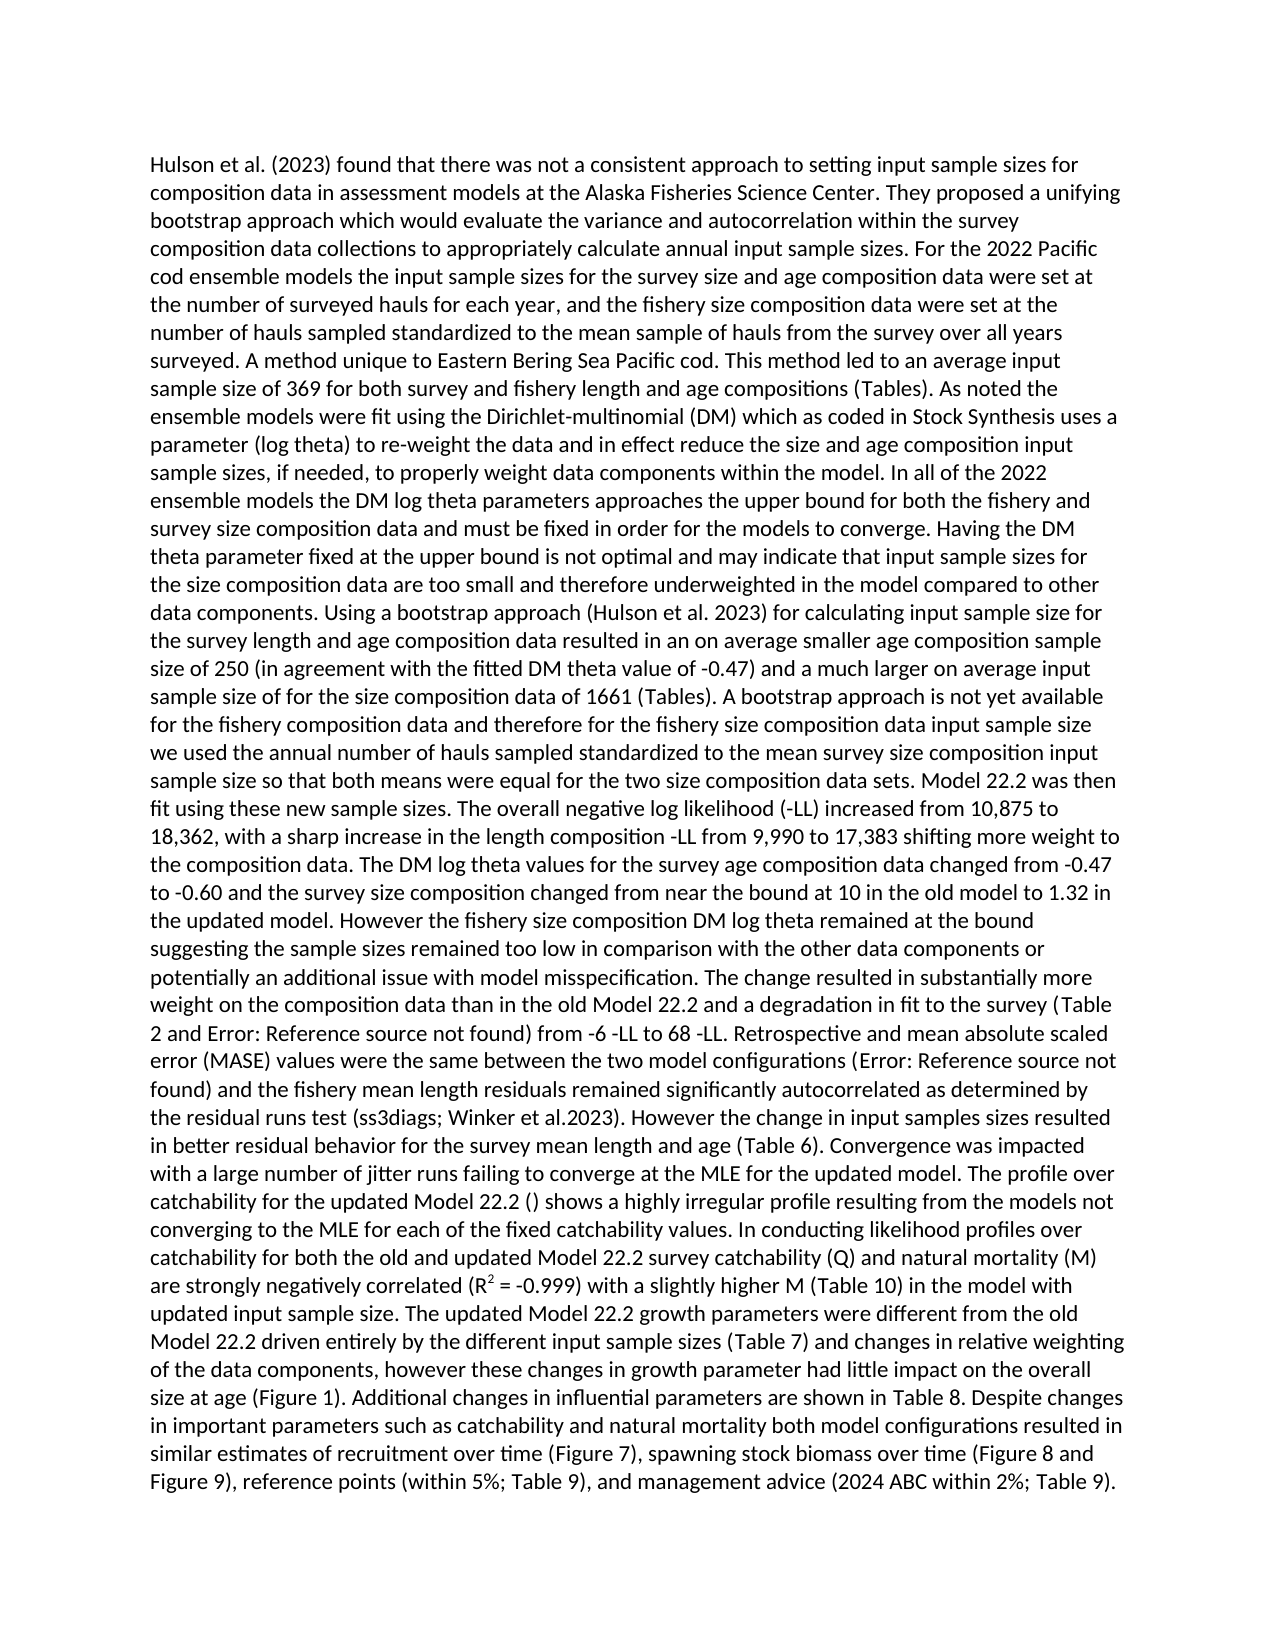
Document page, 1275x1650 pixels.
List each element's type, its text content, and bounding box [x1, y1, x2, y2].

text Hulson et al. (2023) found that there was not a consistent approach to setting input sample sizes for composition data in assessment models at the Alaska Fisheries Science Center. They proposed a unifying bootstrap approach which would evaluate the variance and autocorrelation within the survey composition data collections to appropriately calculate annual input sample sizes. For the 2022 Pacific cod ensemble models the input sample sizes for the survey size and age composition data were set at the number of surveyed hauls for each year, and the fishery size composition data were set at the number of hauls sampled standardized to the mean sample of hauls from the survey over all years surveyed. A method unique to Eastern Bering Sea Pacific cod. This method led to an average input sample size of 369 for both survey and fishery length and age compositions (Table 1). As noted the ensemble models were fit using the Dirichlet-multinomial (DM) which as coded in Stock Synthesis uses a parameter (log theta) to re-weight the data and in effect reduce the size and age composition input sample sizes, if needed, to properly weight data components within the model. In all of the 2022 ensemble models the DM log theta parameters approaches the upper bound for both the fishery and survey size composition data and must be fixed in order for the models to converge. Having the DM theta parameter fixed at the upper bound is not optimal and may indicate that input sample sizes for the size composition data are too small and therefore underweighted in the model compared to other data components. Using a bootstrap approach (Hulson et al. 2023) for calculating input sample size for the survey length and age composition data resulted in an on average smaller age composition sample size of 250 (in agreement with the fitted DM theta value of -0.47) and a much larger on average input sample size of for the size composition data of 1661 (Table 1). A bootstrap approach is not yet available for the fishery composition data and therefore for the fishery size composition data input sample size we used the annual number of hauls sampled standardized to the mean survey size composition input sample size so that both means were equal for the two size composition data sets. Model 22.2 was then fit using these new sample sizes. The overall negative log likelihood (-LL) increased from 10,875 to 18,362, with a sharp increase in the length composition -LL from 9,990 to 17,383 shifting more weight to the composition data. The DM log theta values for the survey age composition data changed from -0.47 to -0.60 and the survey size composition changed from near the bound at 10 in the old model to 1.32 in the updated model. However the fishery size composition DM log theta remained at the bound suggesting the sample sizes remained too low in comparison with the other data components or potentially an additional issue with model misspecification. The change resulted in substantially more weight on the composition data than in the old Model 22.2 and a degradation in fit to the survey (Table 2 and Table 3) from -6 -LL to 68 -LL. Retrospective and mean absolute scaled error (MASE) values were the same between the two model configurations (Table 4) and the fishery mean length residuals remained significantly autocorrelated as determined by the residual runs test (ss3diags; Winker et al.2023). However the change in input samples sizes resulted in better residual behavior for the survey mean length and age (Table 5). Convergence was impacted with a large number of jitter runs failing to converge at the MLE for the updated model. The profile over catchability for the updated Model 22.2 (Figure 1) shows a highly irregular profile resulting from the models not converging to the MLE for each of the fixed catchability values. In conducting likelihood profiles over catchability for both the old and updated Model 22.2 survey catchability (Q) and natural mortality (M) are strongly negatively correlated (R2 = -0.999) with a slightly higher M (Table 10) in the model with updated input sample size. The updated Model 22.2 growth parameters were different from the old Model 22.2 driven entirely by the different input sample sizes (Table 7) and changes in relative weighting of the data components, however these changes in growth parameter had little impact on the overall size at age (Figure 1). Additional changes in influential parameters are shown in Table 8. Despite changes in important parameters such as catchability and natural mortality both model configurations resulted in similar estimates of recruitment over time (Figure 7), spawning stock biomass over time (Figure 8 and Figure 9), reference points (within 5%; Table 9), and management advice (2024 ABC within 2%; Table 9). [150, 150, 1125, 1495]
